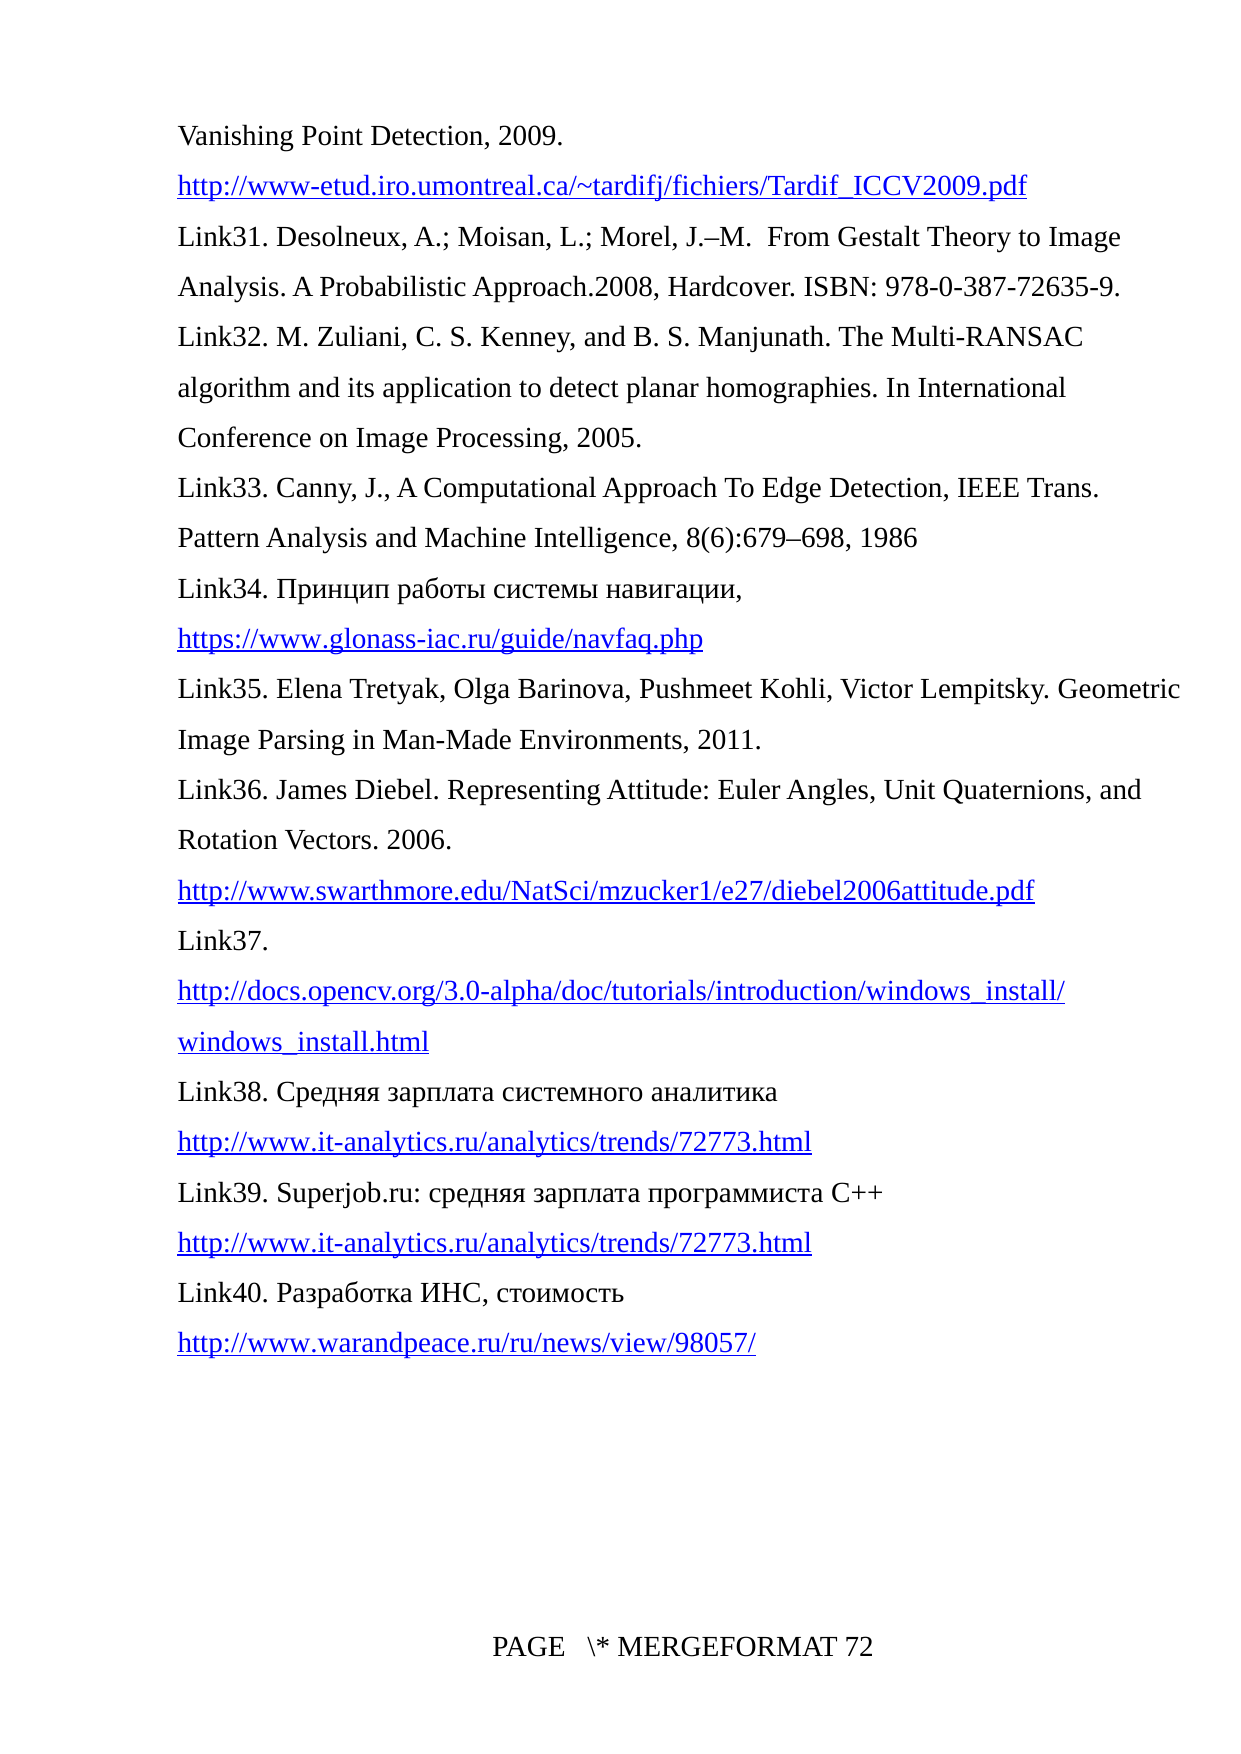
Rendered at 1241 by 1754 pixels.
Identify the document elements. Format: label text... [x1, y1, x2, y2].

text Link39. Superjob.ru: средняя зарплата программиста C++ http://www.it-analytics.ru/analytics/trends/72773.html [177, 1175, 1181, 1258]
text Link40. Разработка ИНС, стоимость http://www.warandpeace.ru/ru/news/view/98057/ [177, 1275, 1181, 1359]
text Link33. Canny, J., A Computational Approach To Edge Detection, IEEE Trans. Pattern Analysis and Machine Intelligence, 8(6):679–698, 1986 [177, 470, 1181, 554]
text Link32. M. Zuliani, C. S. Kenney, and B. S. Manjunath. The Multi-RANSAC algorithm and its application to detect planar homographies. In International Conference on Image Processing, 2005. [177, 319, 1181, 453]
text Link38. Средняя зарплата системного аналитика http://www.it-analytics.ru/analytics/trends/72773.html [177, 1074, 1181, 1158]
text Link37. http://docs.opencv.org/3.0-alpha/doc/tutorials/introduction/windows_install/windows_install.html [177, 923, 1181, 1057]
text Link34. Принцип работы системы навигации, https://www.glonass-iac.ru/guide/navfaq.php [177, 571, 1181, 655]
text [177, 118, 1181, 202]
text Link36. James Diebel. Representing Attitude: Euler Angles, Unit Quaternions, and Rotation Vectors. 2006. http://www.swarthmore.edu/NatSci/mzucker1/e27/diebel2006attitude.pdf [177, 772, 1181, 906]
text Link31. Desolneux, A.; Moisan, L.; Morel, J.–M. From Gestalt Theory to Image Analysis. A Probabilistic Approach.2008, Hardcover. ISBN: 978-0-387-72635-9. [177, 219, 1181, 303]
text Link35. Elena Tretyak, Olga Barinova, Pushmeet Kohli, Victor Lempitsky. Geometric Image Parsing in Man-Made Environments, 2011. [177, 672, 1181, 755]
